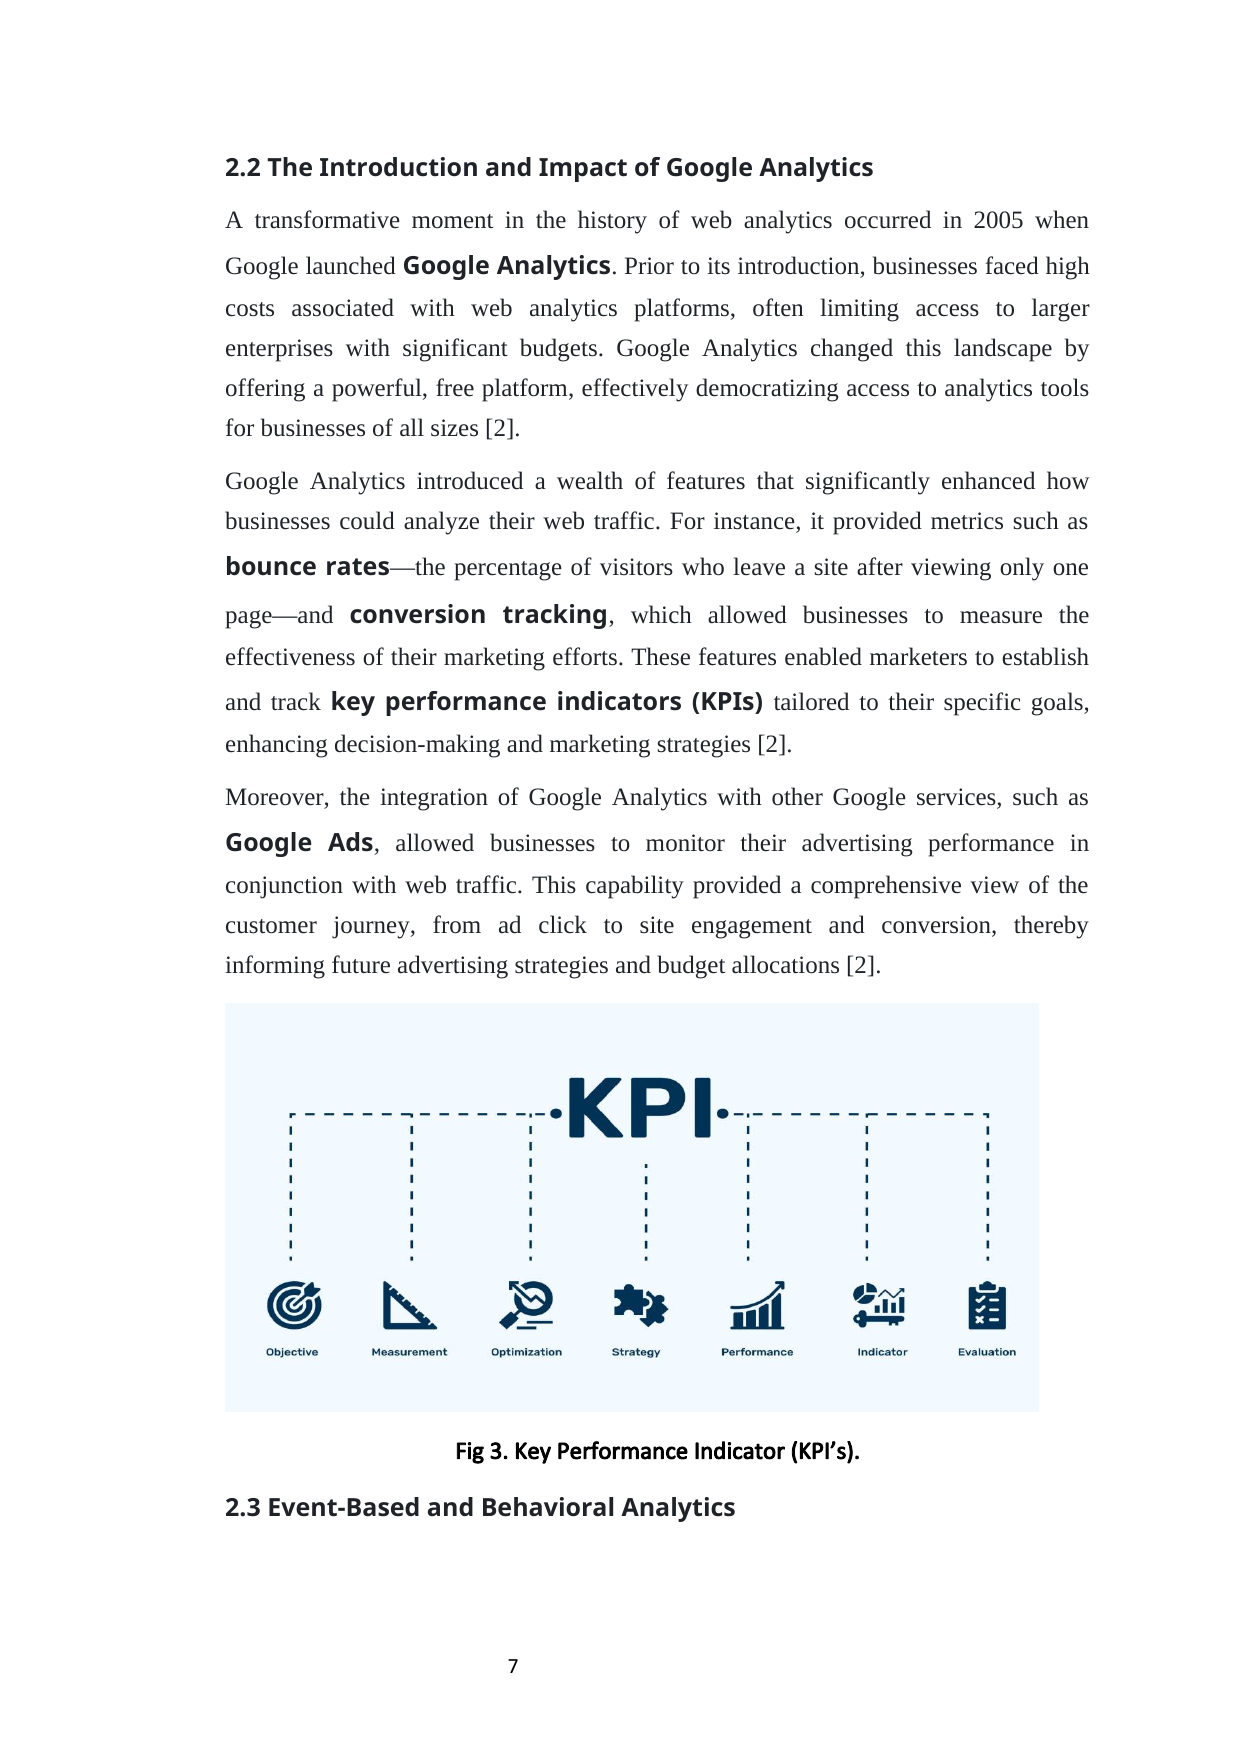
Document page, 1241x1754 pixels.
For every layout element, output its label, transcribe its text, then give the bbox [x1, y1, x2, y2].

text 2.2 The Introduction and Impact of Google Analytics [225, 150, 1090, 184]
picture [225, 1003, 1039, 1412]
text A transformative moment in the history of web analytics occurred in 2005 when Google launched Google Analytics. Prior to its introduction, businesses faced high costs associated with web analytics platforms, often limiting access to larger enterprises with significant budgets. Google Analytics changed this landscape by offering a powerful, free platform, effectively democratizing access to analytics tools for businesses of all sizes [2]. [225, 205, 1090, 442]
text Fig 3. Key Performance Indicator (KPI’s). [225, 1434, 1090, 1465]
text Google Analytics introduced a wealth of features that significantly enhanced how businesses could analyze their web traffic. For instance, it provided metrics such as bounce rates—the percentage of visitors who leave a site after viewing only one page—and conversion tracking, which allowed businesses to measure the effectiveness of their marketing efforts. These features enabled marketers to establish and track key performance indicators (KPIs) tailored to their specific goals, enhancing decision-making and marketing strategies [2]. [225, 466, 1090, 758]
text Moreover, the integration of Google Analytics with other Google services, such as Google Ads, allowed businesses to monitor their advertising performance in conjunction with web traffic. This capability provided a comprehensive view of the customer journey, from ad click to site engagement and conversion, thereby informing future advertising strategies and budget allocations [2]. [225, 782, 1090, 979]
text 2.3 Event-Based and Behavioral Analytics [225, 1489, 1090, 1524]
